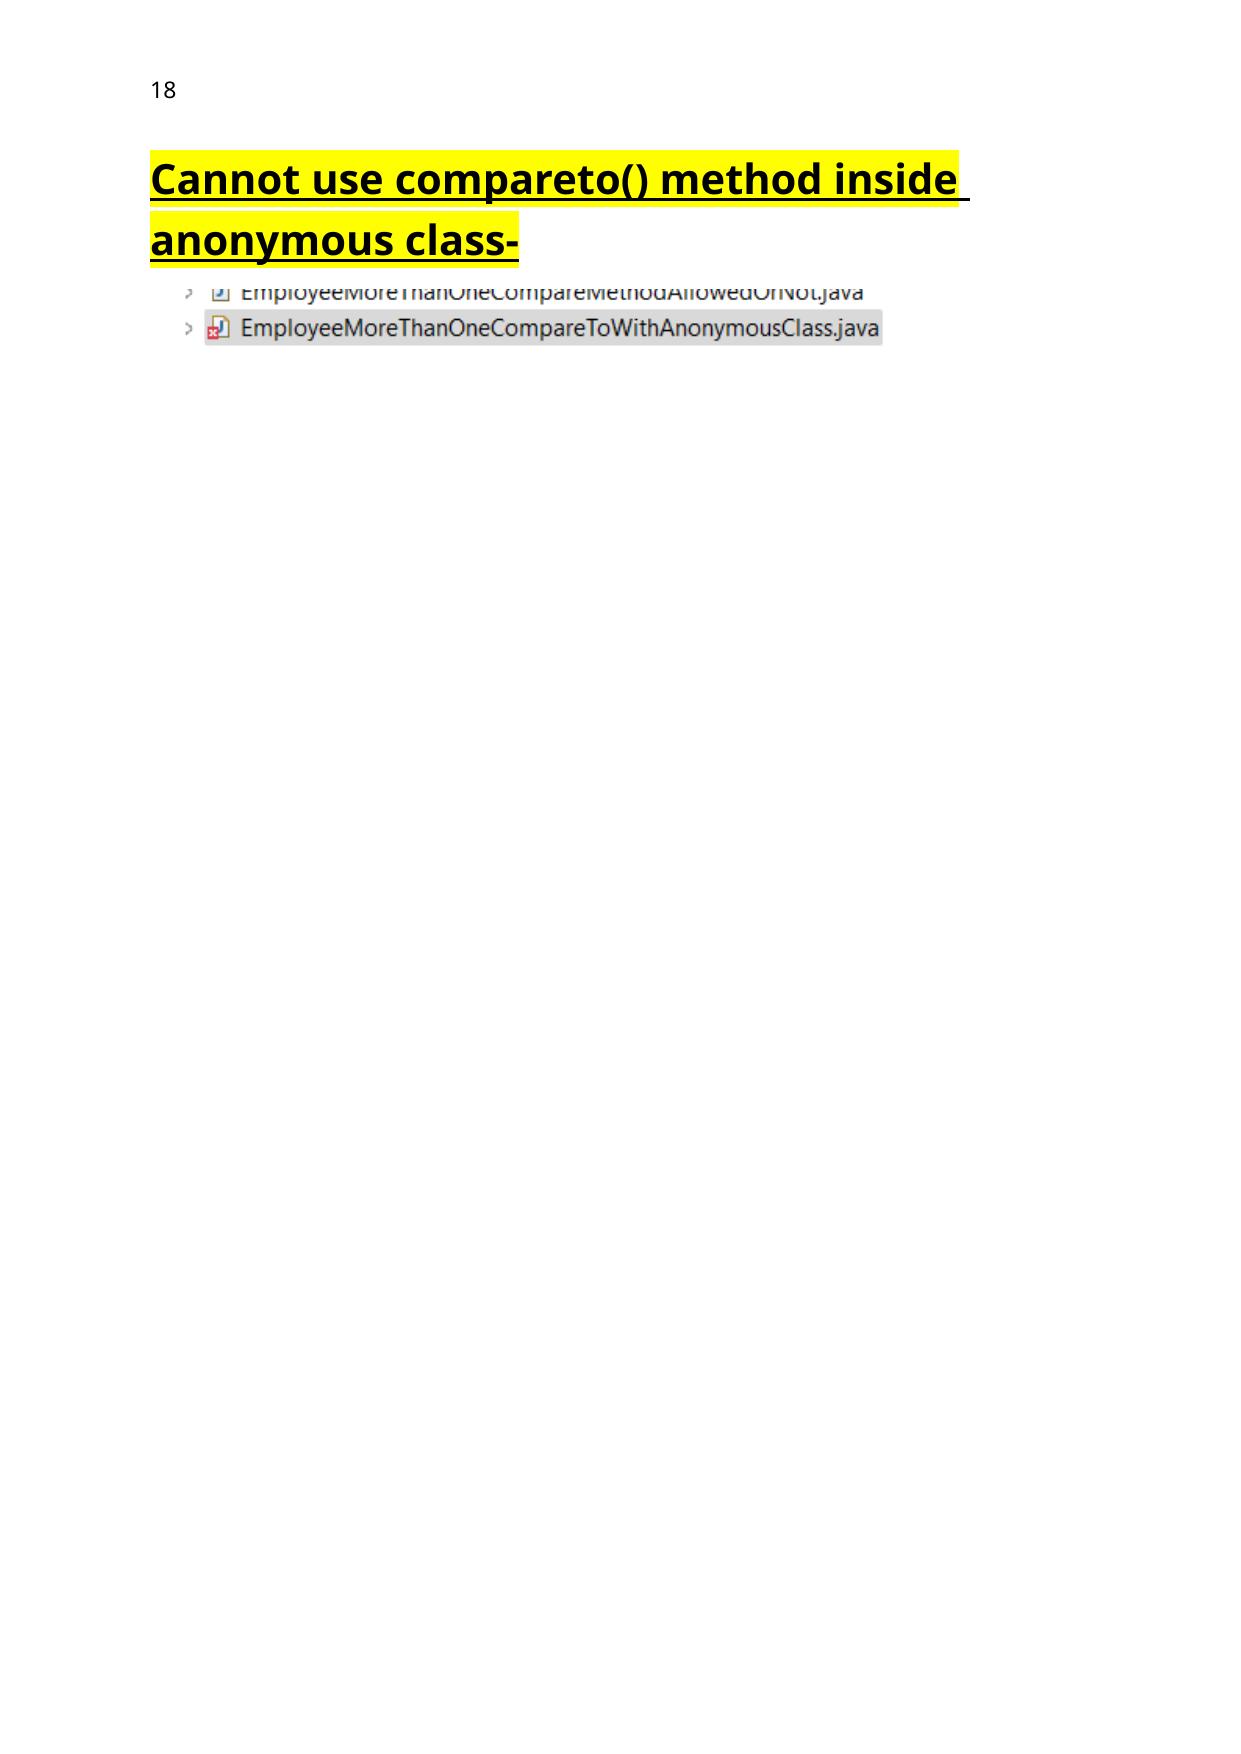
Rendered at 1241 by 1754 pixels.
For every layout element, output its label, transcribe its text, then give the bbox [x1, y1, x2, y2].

text Cannot use compareto() method inside anonymous class- [150, 150, 1090, 268]
picture [150, 289, 944, 349]
